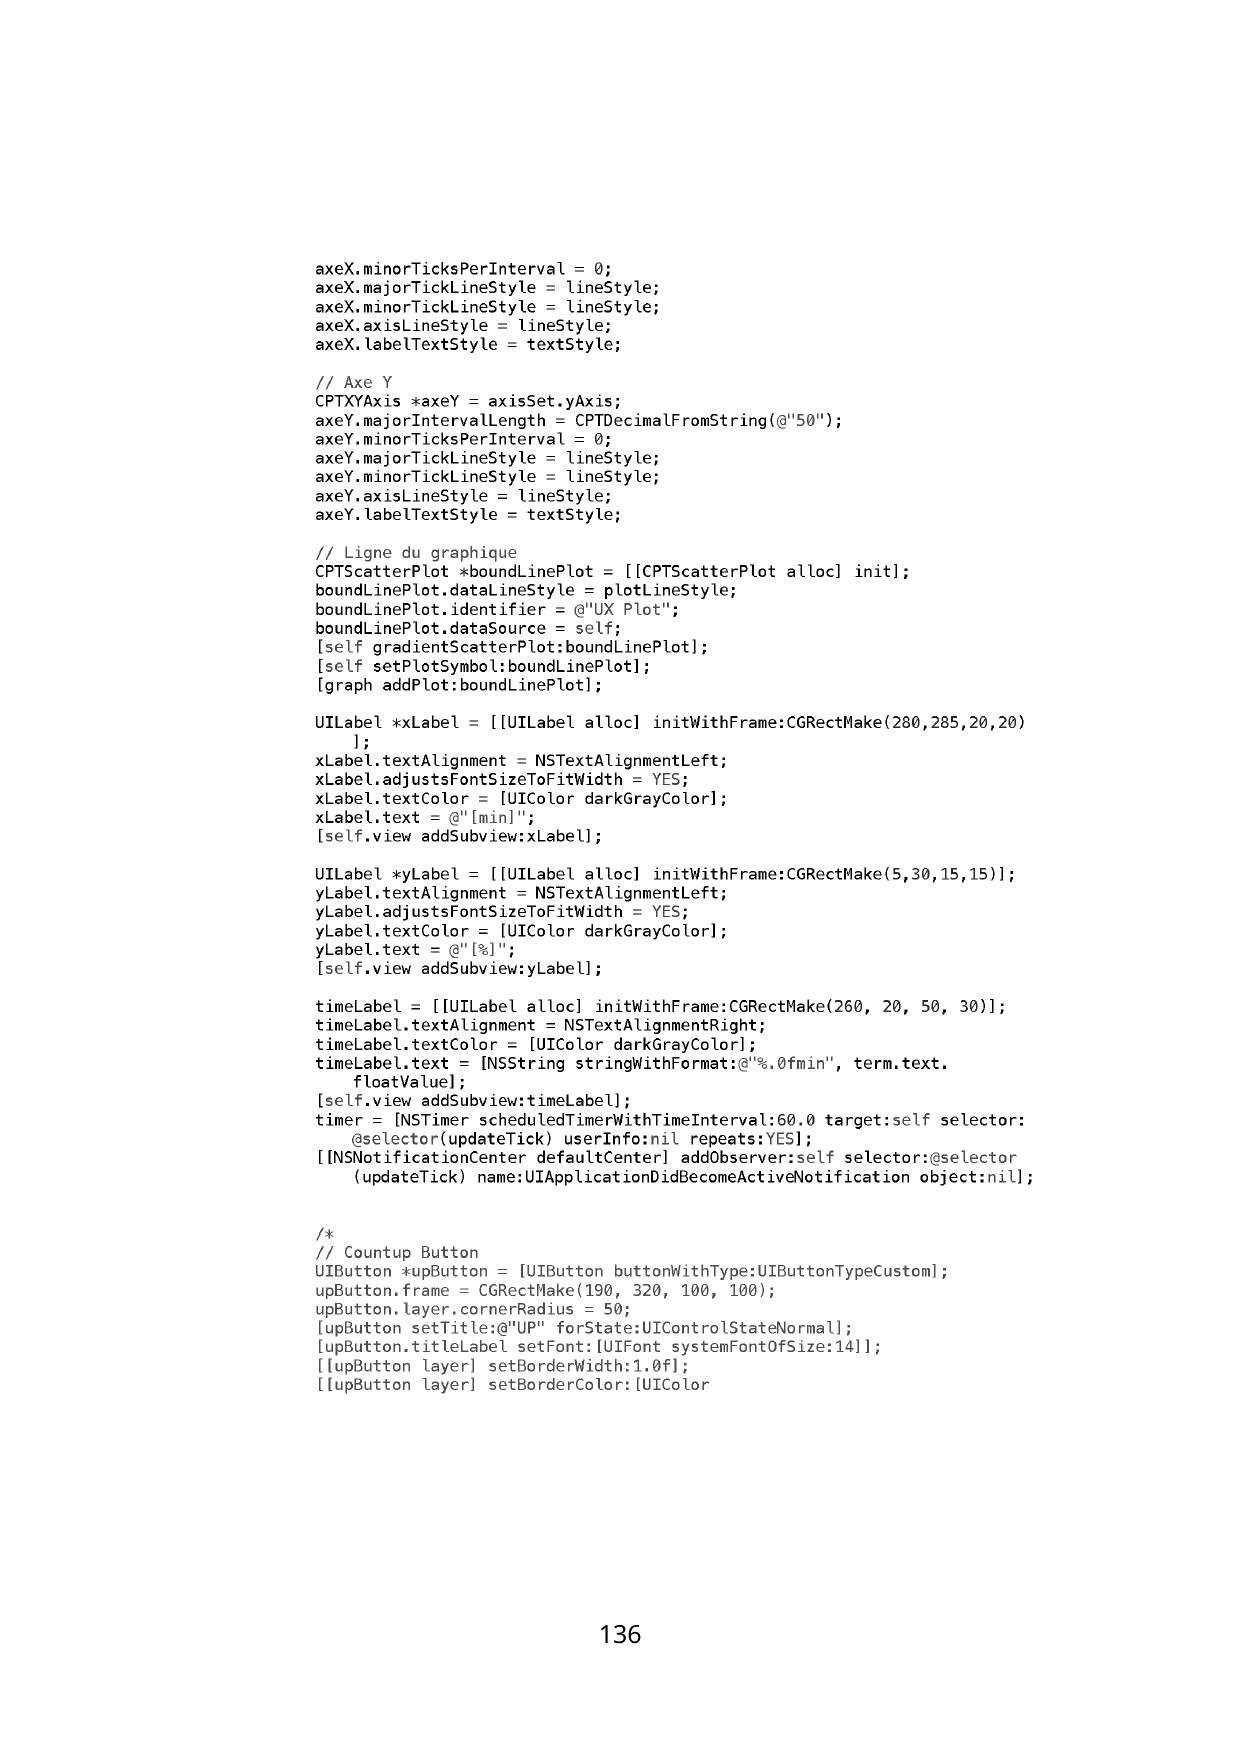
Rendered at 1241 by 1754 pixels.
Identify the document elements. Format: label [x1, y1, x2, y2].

picture [214, 206, 1098, 1459]
